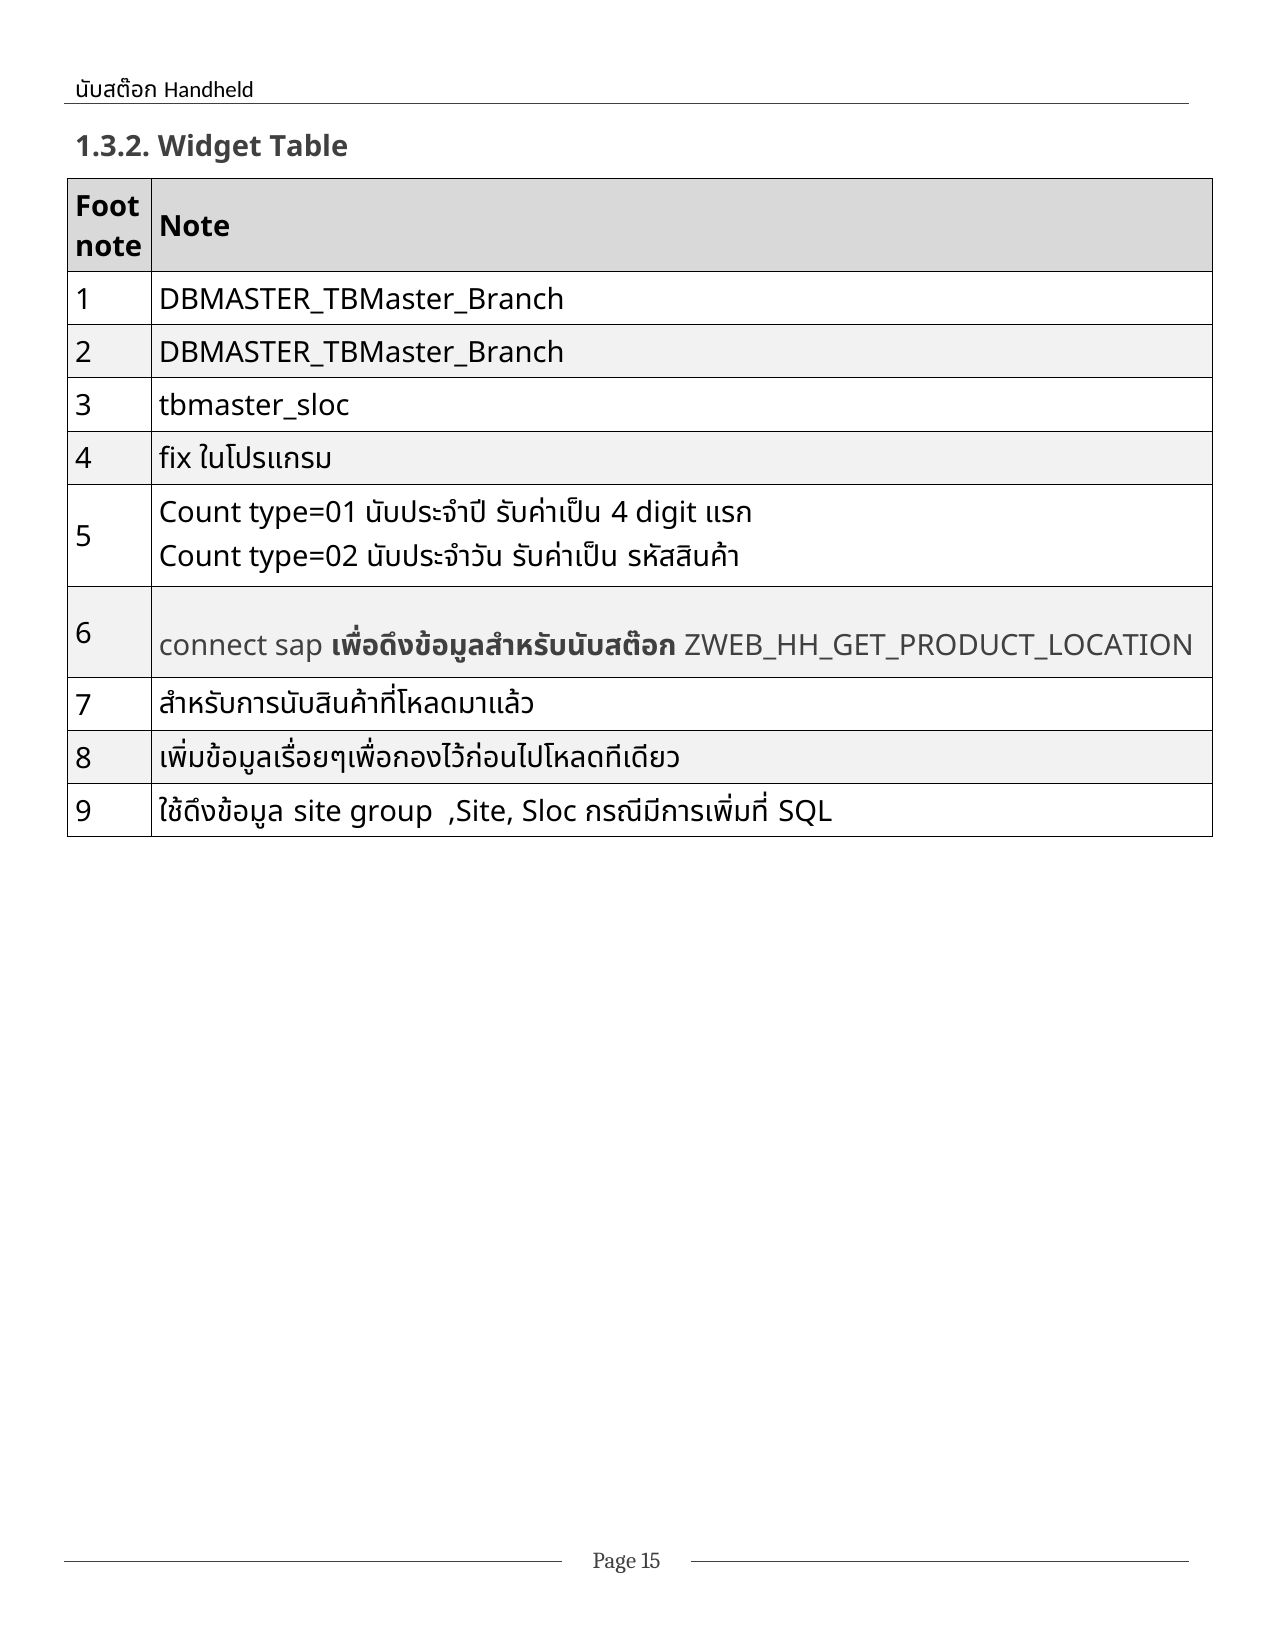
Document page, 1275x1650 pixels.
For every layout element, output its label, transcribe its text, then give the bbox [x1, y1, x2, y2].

table_cell DBMASTER_TBMaster_Branch [152, 325, 1212, 377]
table_cell 8 [68, 731, 151, 783]
table_cell 5 [68, 485, 151, 586]
table_cell 6 [68, 587, 151, 677]
table_cell 2 [68, 325, 151, 377]
table_header Footnote [68, 179, 151, 271]
table_header Note [152, 179, 1212, 271]
table_cell fix ในโปรแกรม [152, 432, 1212, 484]
table_cell ใช้ดึงข้อมูล site group ,Site, Sloc กรณีมีการเพิ่มที่ SQL [152, 784, 1212, 836]
table_cell DBMASTER_TBMaster_Branch [152, 272, 1212, 324]
table_cell 1 [68, 272, 151, 324]
table_cell tbmaster_sloc [152, 378, 1212, 431]
table_cell 4 [68, 432, 151, 484]
table_cell Count type=01นับประจำปี รับค่าเป็น 4 digit แรก Count type=02 นับประจำวัน รับค่าเป็น รหัสสินค้า [152, 485, 1212, 586]
table_cell 9 [68, 784, 151, 836]
subtitle Widget Table [75, 126, 1200, 165]
table_cell 3 [68, 378, 151, 431]
table_cell 7 [68, 678, 151, 730]
table_cell เพิ่มข้อมูลเรื่อยๆเพื่อกองไว้ก่อนไปโหลดทีเดียว [152, 731, 1212, 783]
table_cell connect sap เพื่อดึงข้อมูลสำหรับนับสต๊อก ZWEB_HH_GET_PRODUCT_LOCATION [152, 587, 1212, 677]
table_cell สำหรับการนับสินค้าที่โหลดมาแล้ว [152, 678, 1212, 730]
